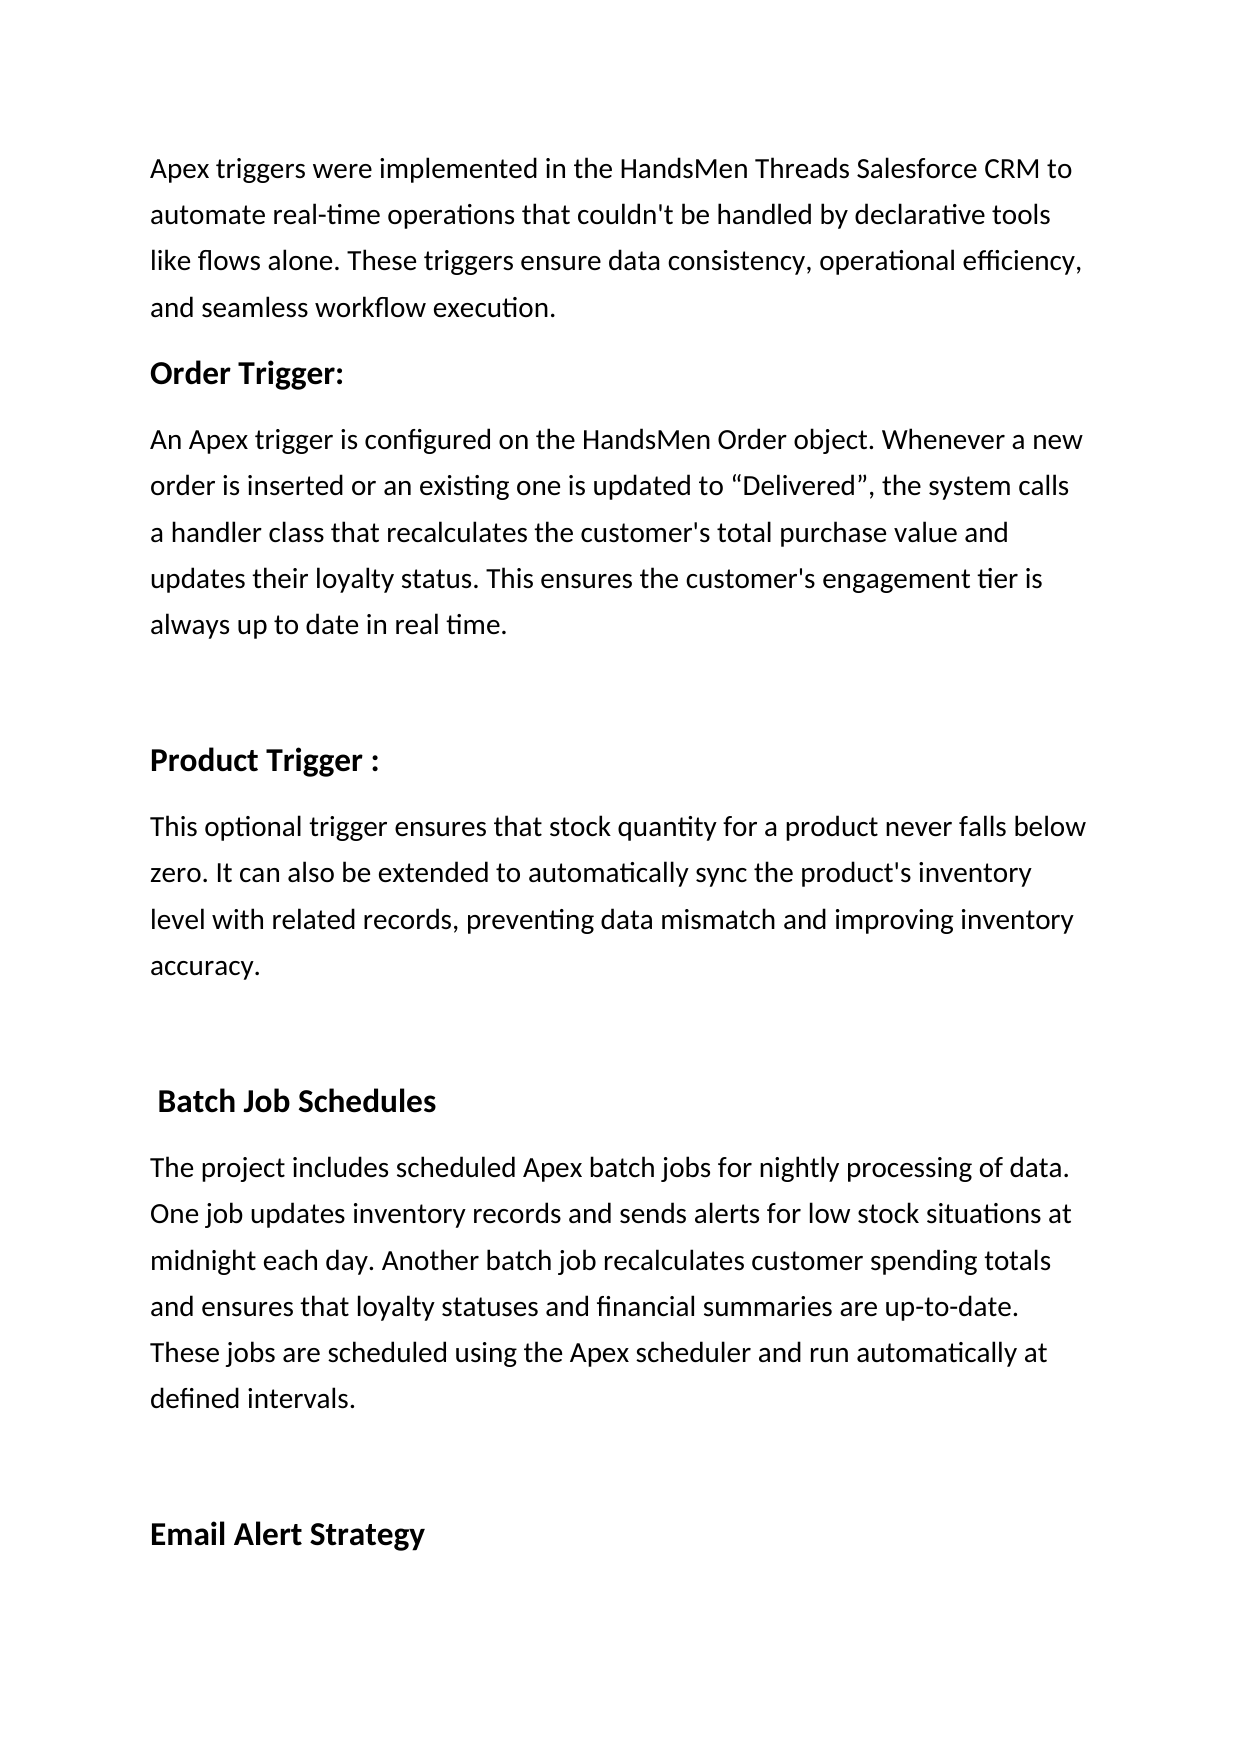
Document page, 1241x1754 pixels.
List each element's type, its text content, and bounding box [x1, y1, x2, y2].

text The project includes scheduled Apex batch jobs for nightly processing of data. One job updates inventory records and sends alerts for low stock situations at midnight each day. Another batch job recalculates customer spending totals and ensures that loyalty statuses and financial summaries are up-to-date. These jobs are scheduled using the Apex scheduler and run automatically at defined intervals. [150, 1149, 1090, 1416]
text Apex triggers were implemented in the HandsMen Threads Salesforce CRM to automate real-time operations that couldn't be handled by declarative tools like flows alone. These triggers ensure data consistency, operational efficiency, and seamless workflow execution. [150, 150, 1090, 324]
text This optional trigger ensures that stock quantity for a product never falls below zero. It can also be extended to automatically sync the product's inventory level with related records, preventing data mismatch and improving inventory accuracy. [150, 808, 1090, 983]
text Product Trigger : [150, 739, 1090, 779]
text Batch Job Schedules [150, 1079, 1090, 1120]
text Email Alert Strategy [150, 1513, 1090, 1554]
text Order Trigger: [150, 352, 1090, 392]
text An Apex trigger is configured on the HandsMen Order object. Whenever a new order is inserted or an existing one is updated to “Delivered”, the system calls a handler class that recalculates the customer's total purchase value and updates their loyalty status. This ensures the customer's engagement tier is always up to date in real time. [150, 421, 1090, 642]
